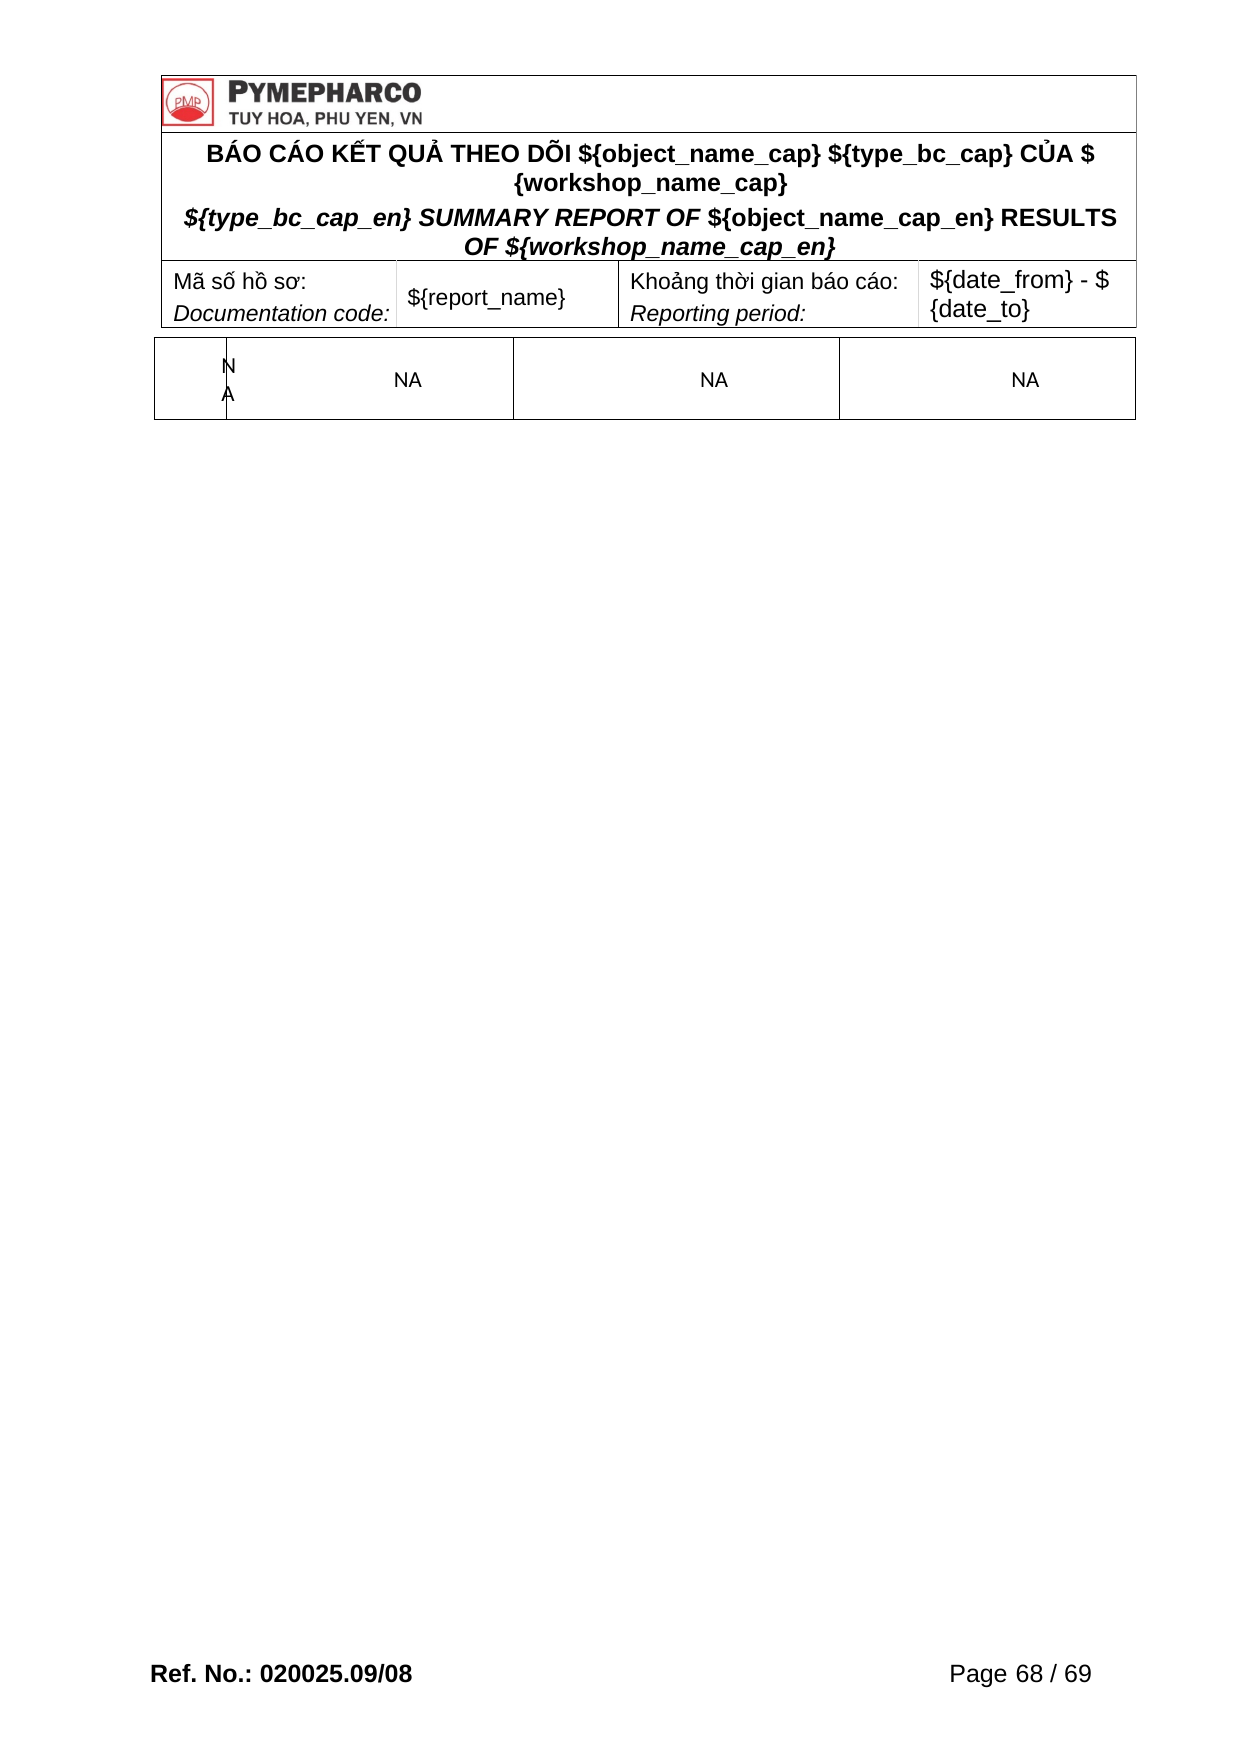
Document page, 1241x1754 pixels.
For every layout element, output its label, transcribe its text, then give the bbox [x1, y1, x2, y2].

table_cell NA [514, 338, 839, 419]
table_cell NA [840, 338, 1135, 419]
picture [162, 78, 422, 127]
table_cell NA [155, 338, 226, 419]
table_cell NA [227, 338, 513, 419]
